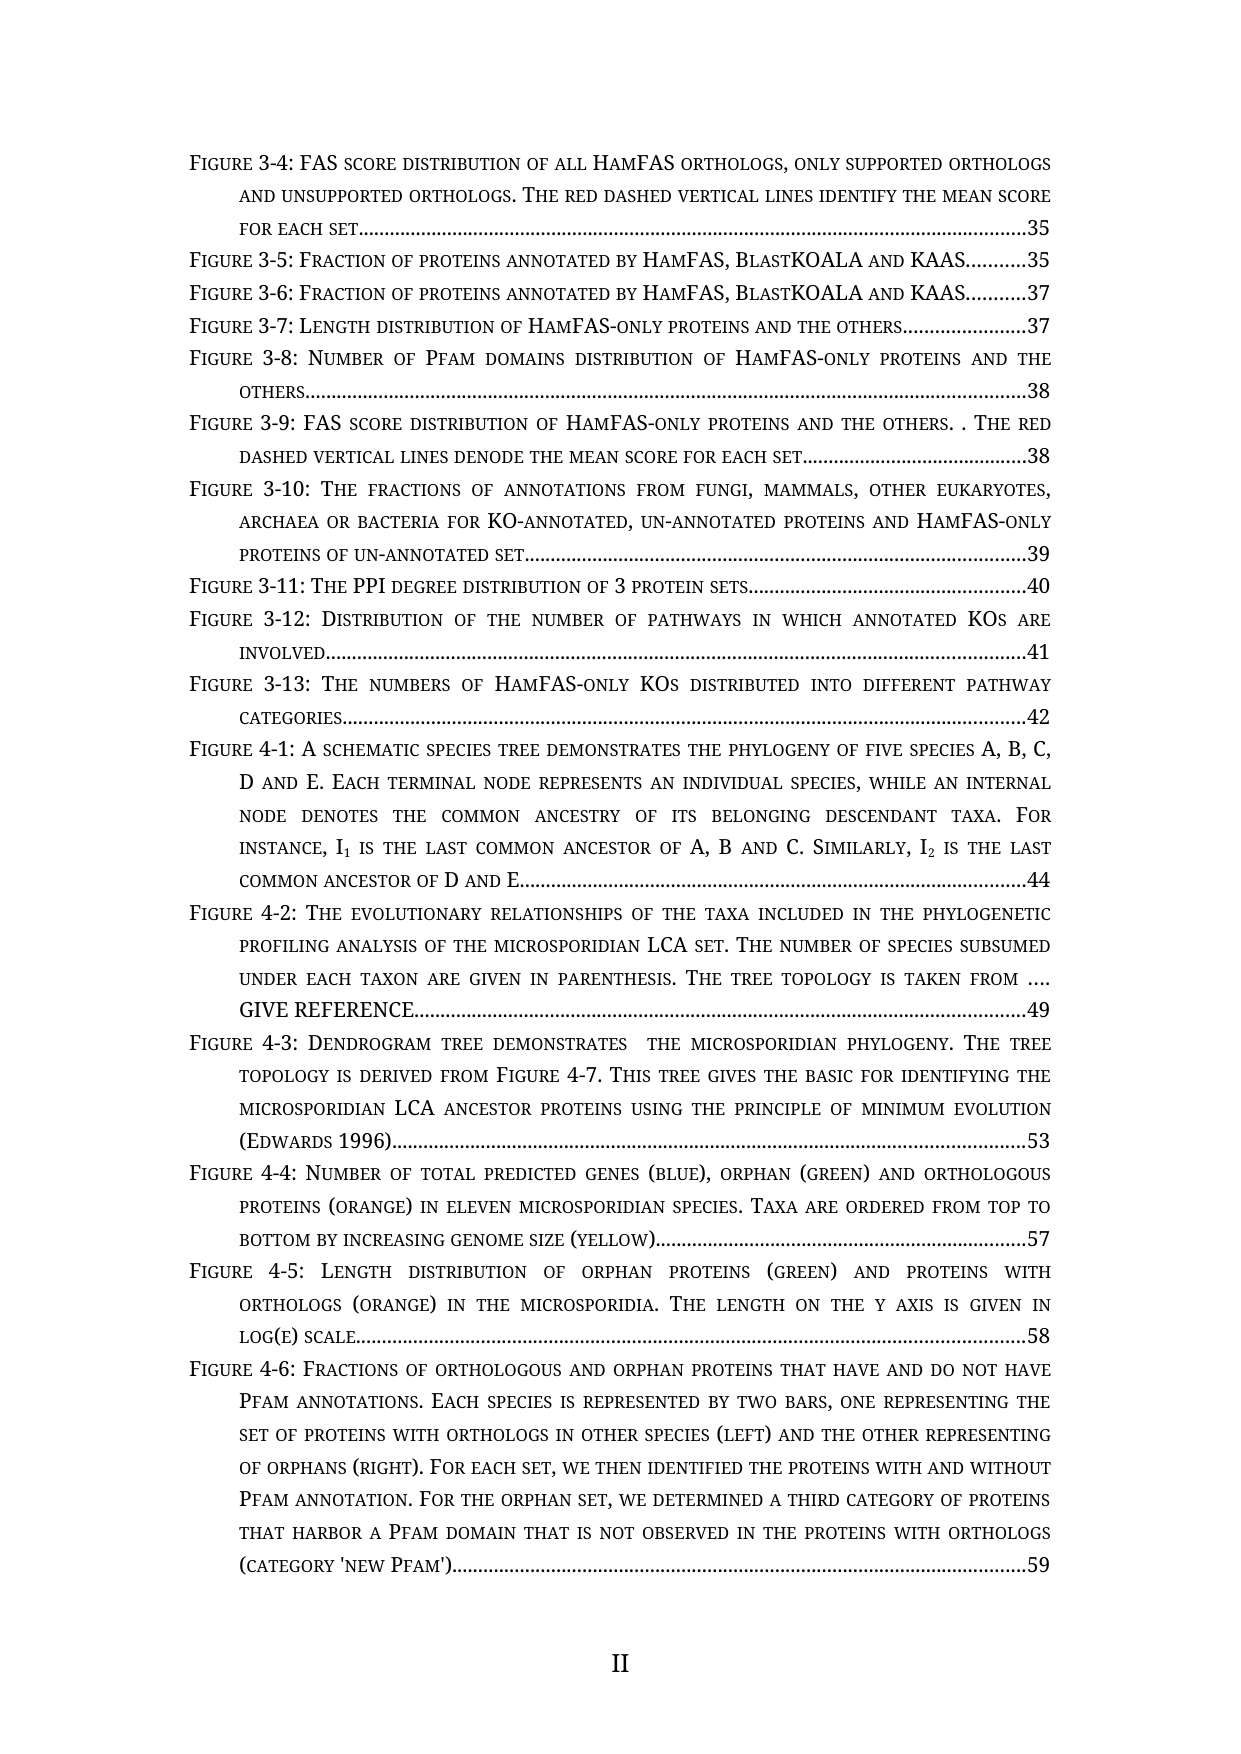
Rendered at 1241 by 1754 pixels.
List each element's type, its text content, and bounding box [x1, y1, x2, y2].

text Figure 3-7: Length distribution of HamFAS-only proteins and the others 37 [189, 311, 1051, 339]
text Figure 4-5: Length distribution of orphan proteins (green) and proteins with orthologs (orange) in the microsporidia. The length on the y axis is given in log(e) scale. 58 [189, 1256, 1051, 1350]
text Figure 4-3: Dendrogram tree demonstrates the microsporidian phylogeny. The tree topology is derived from Figure 4-7. This tree gives the basic for identifying the microsporidian LCA ancestor proteins using the principle of minimum evolution (Edwards 1996). 53 [189, 1028, 1051, 1154]
text Figure 3-12: Distribution of the number of pathways in which annotated KOs are involved 41 [189, 604, 1051, 665]
text Figure 4-1: A schematic species tree demonstrates the phylogeny of five species A, B, C, D and E. Each terminal node represents an individual species, while an internal node denotes the common ancestry of its belonging descendant taxa. For instance, I1 is the last common ancestor of A, B and C. Similarly, I2 is the last common ancestor of D and E. 44 [189, 734, 1051, 893]
text Figure 3-11: The PPI degree distribution of 3 protein sets 40 [189, 572, 1051, 600]
text Figure 3-8: Number of Pfam domains distribution of HamFAS-only proteins and the others 38 [189, 343, 1051, 404]
text Figure 3-6: Fraction of proteins annotated by HamFAS, BlastKOALA and KAAS 37 [189, 278, 1051, 307]
text Figure 3-9: FAS score distribution of HamFAS-only proteins and the others. . The red dashed vertical lines denode the mean score for each set. 38 [189, 408, 1051, 469]
text Figure 4-2: The evolutionary relationships of the taxa included in the phylogenetic profiling analysis of the microsporidian LCA set. The number of species subsumed under each taxon are given in parenthesis. The tree topology is taken from …. GIVE REFERENCE 49 [189, 898, 1051, 1024]
text Figure 4-4: Number of total predicted genes (blue), orphan (green) and orthologous proteins (orange) in eleven microsporidian species. Taxa are ordered from top to bottom by increasing genome size (yellow). 57 [189, 1158, 1051, 1252]
text Figure 3-10: The fractions of annotations from fungi, mammals, other eukaryotes, archaea or bacteria for KO-annotated, un-annotated proteins and HamFAS-only proteins of un-annotated set. 39 [189, 474, 1051, 567]
text Figure 3-13: The numbers of HamFAS-only KOs distributed into different pathway categories 42 [189, 669, 1051, 730]
text Figure 4-6: Fractions of orthologous and orphan proteins that have and do not have Pfam annotations. Each species is represented by two bars, one representing the set of proteins with orthologs in other species (left) and the other representing of orphans (right). For each set, we then identified the proteins with and without Pfam annotation. For the orphan set, we determined a third category of proteins that harbor a Pfam domain that is not observed in the proteins with orthologs (category 'new Pfam'). 59 [189, 1354, 1051, 1578]
text Figure 3-4: FAS score distribution of all HamFAS orthologs, only supported orthologs and unsupported orthologs. The red dashed vertical lines identify the mean score for each set. 35 [189, 148, 1051, 241]
text Figure 3-5: Fraction of proteins annotated by HamFAS, BlastKOALA and KAAS 35 [189, 246, 1051, 274]
